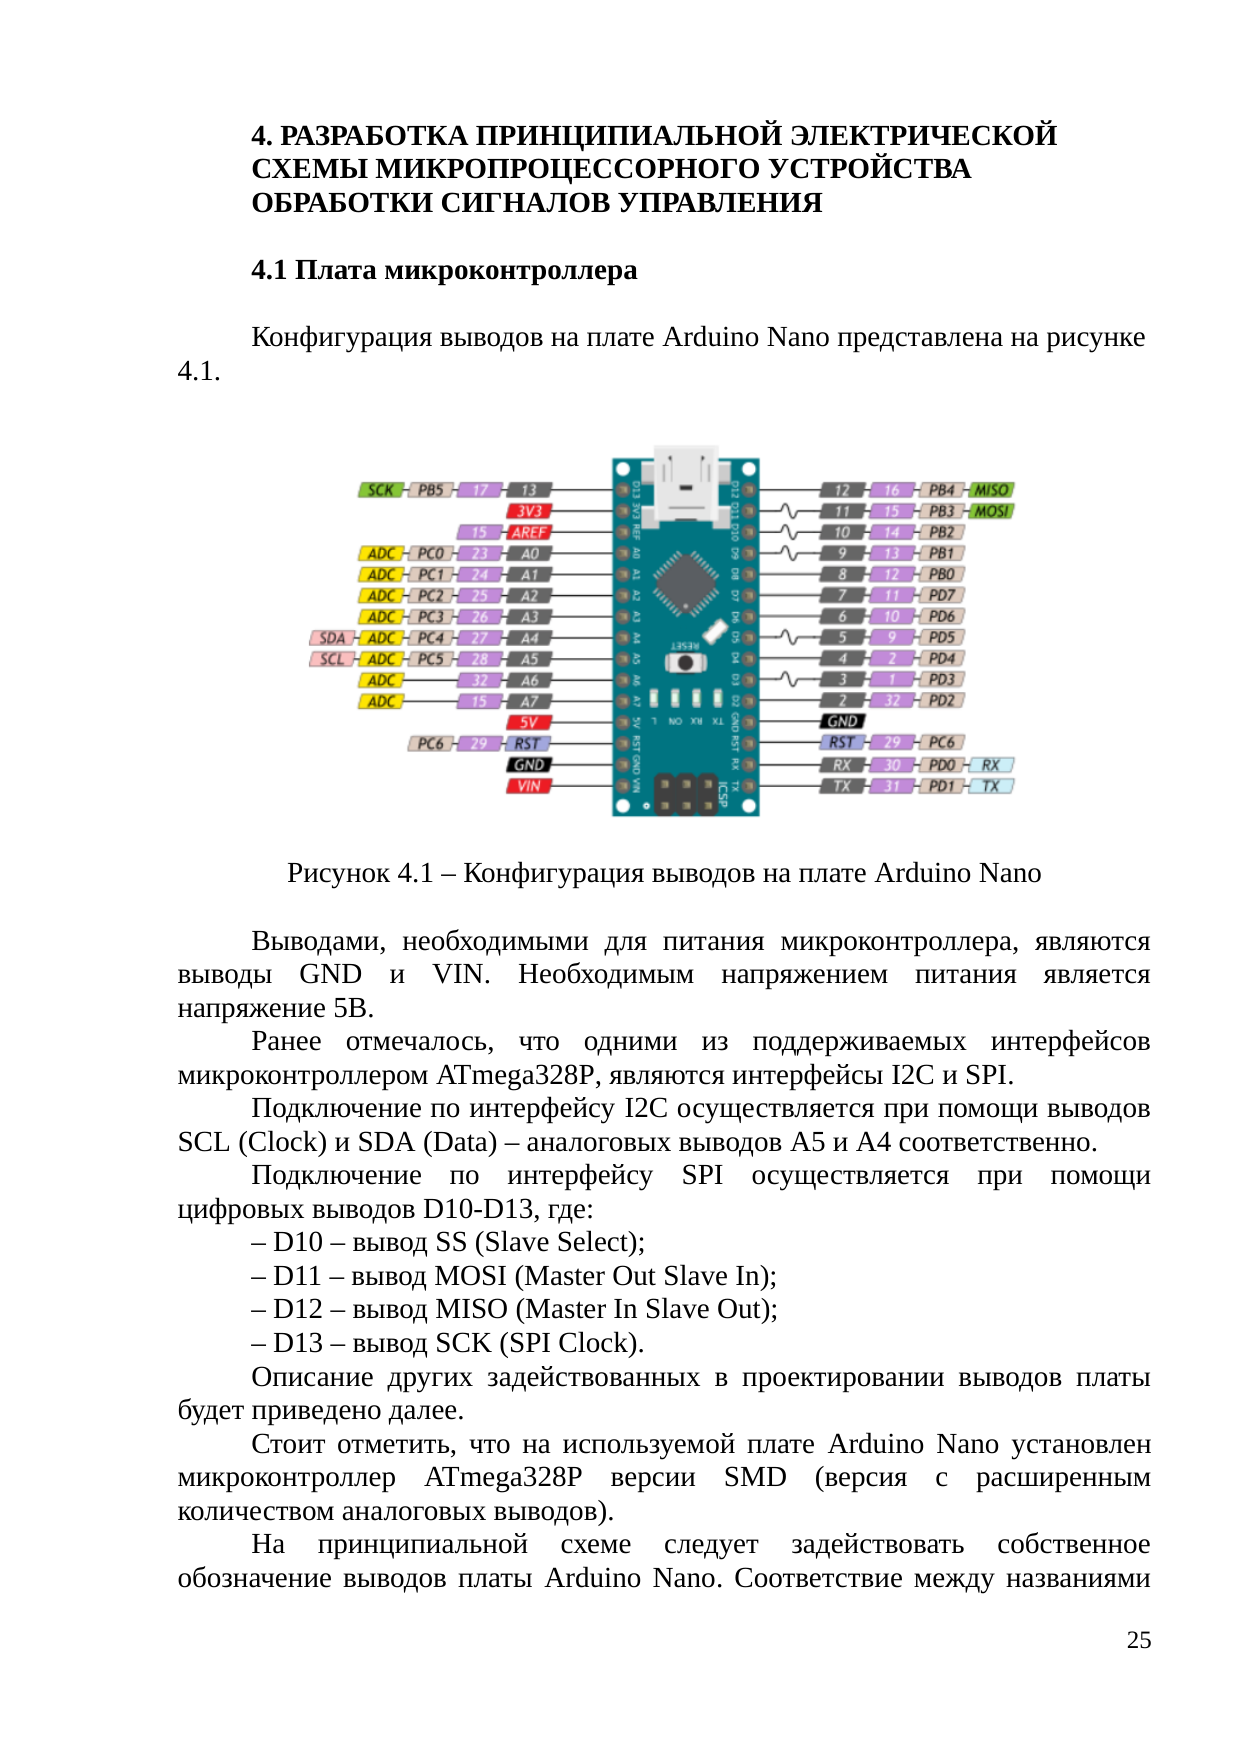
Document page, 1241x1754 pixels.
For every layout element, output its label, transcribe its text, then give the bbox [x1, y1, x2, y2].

subtitle 4.1 Плата микроконтроллера [177, 252, 1152, 286]
subtitle 4. РАЗРАБОТКА ПРИНЦИПИАЛЬНОЙ ЭЛЕКТРИЧЕСКОЙ СХЕМЫ МИКРОПРОЦЕССОРНОГО УСТРОЙСТВА ОБРАБОТКИ СИГНАЛОВ УПРАВЛЕНИЯ [251, 118, 1152, 219]
text Описание других задействованных в проектировании выводов платы будет приведено далее. [177, 1359, 1152, 1426]
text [177, 1526, 1152, 1593]
text Ранее отмечалось, что одними из поддерживаемых интерфейсов микроконтроллером ATmega328P, являются интерфейсы I2C и SPI. [177, 1023, 1152, 1090]
picture [300, 420, 1029, 822]
text – D11 – вывод MOSI (Master Out Slave In); [177, 1258, 1152, 1292]
text Конфигурация выводов на плате Arduino Nano представлена на рисунке 4.1. [177, 319, 1152, 386]
text – D12 – вывод MISO (Master In Slave Out); [177, 1292, 1152, 1325]
text – D13 – вывод SCK (SPI Clock). [177, 1325, 1152, 1359]
text Рисунок 4.1 – Конфигурация выводов на плате Arduino Nano [177, 856, 1152, 889]
text – D10 – вывод SS (Slave Select); [177, 1224, 1152, 1258]
text Подключение по интерфейсу I2C осуществляется при помощи выводов SCL (Clock) и SDA (Data) – аналоговых выводов A5 и А4 соответственно. [177, 1090, 1152, 1157]
text Выводами, необходимыми для питания микроконтроллера, являются выводы GND и VIN. Необходимым напряжением питания является напряжение 5В. [177, 923, 1152, 1023]
text Подключение по интерфейсу SPI осуществляется при помощи цифровых выводов D10-D13, где: [177, 1157, 1152, 1224]
text Стоит отметить, что на используемой плате Arduino Nano установлен микроконтроллер ATmega328P версии SMD (версия с расширенным количеством аналоговых выводов). [177, 1426, 1152, 1526]
